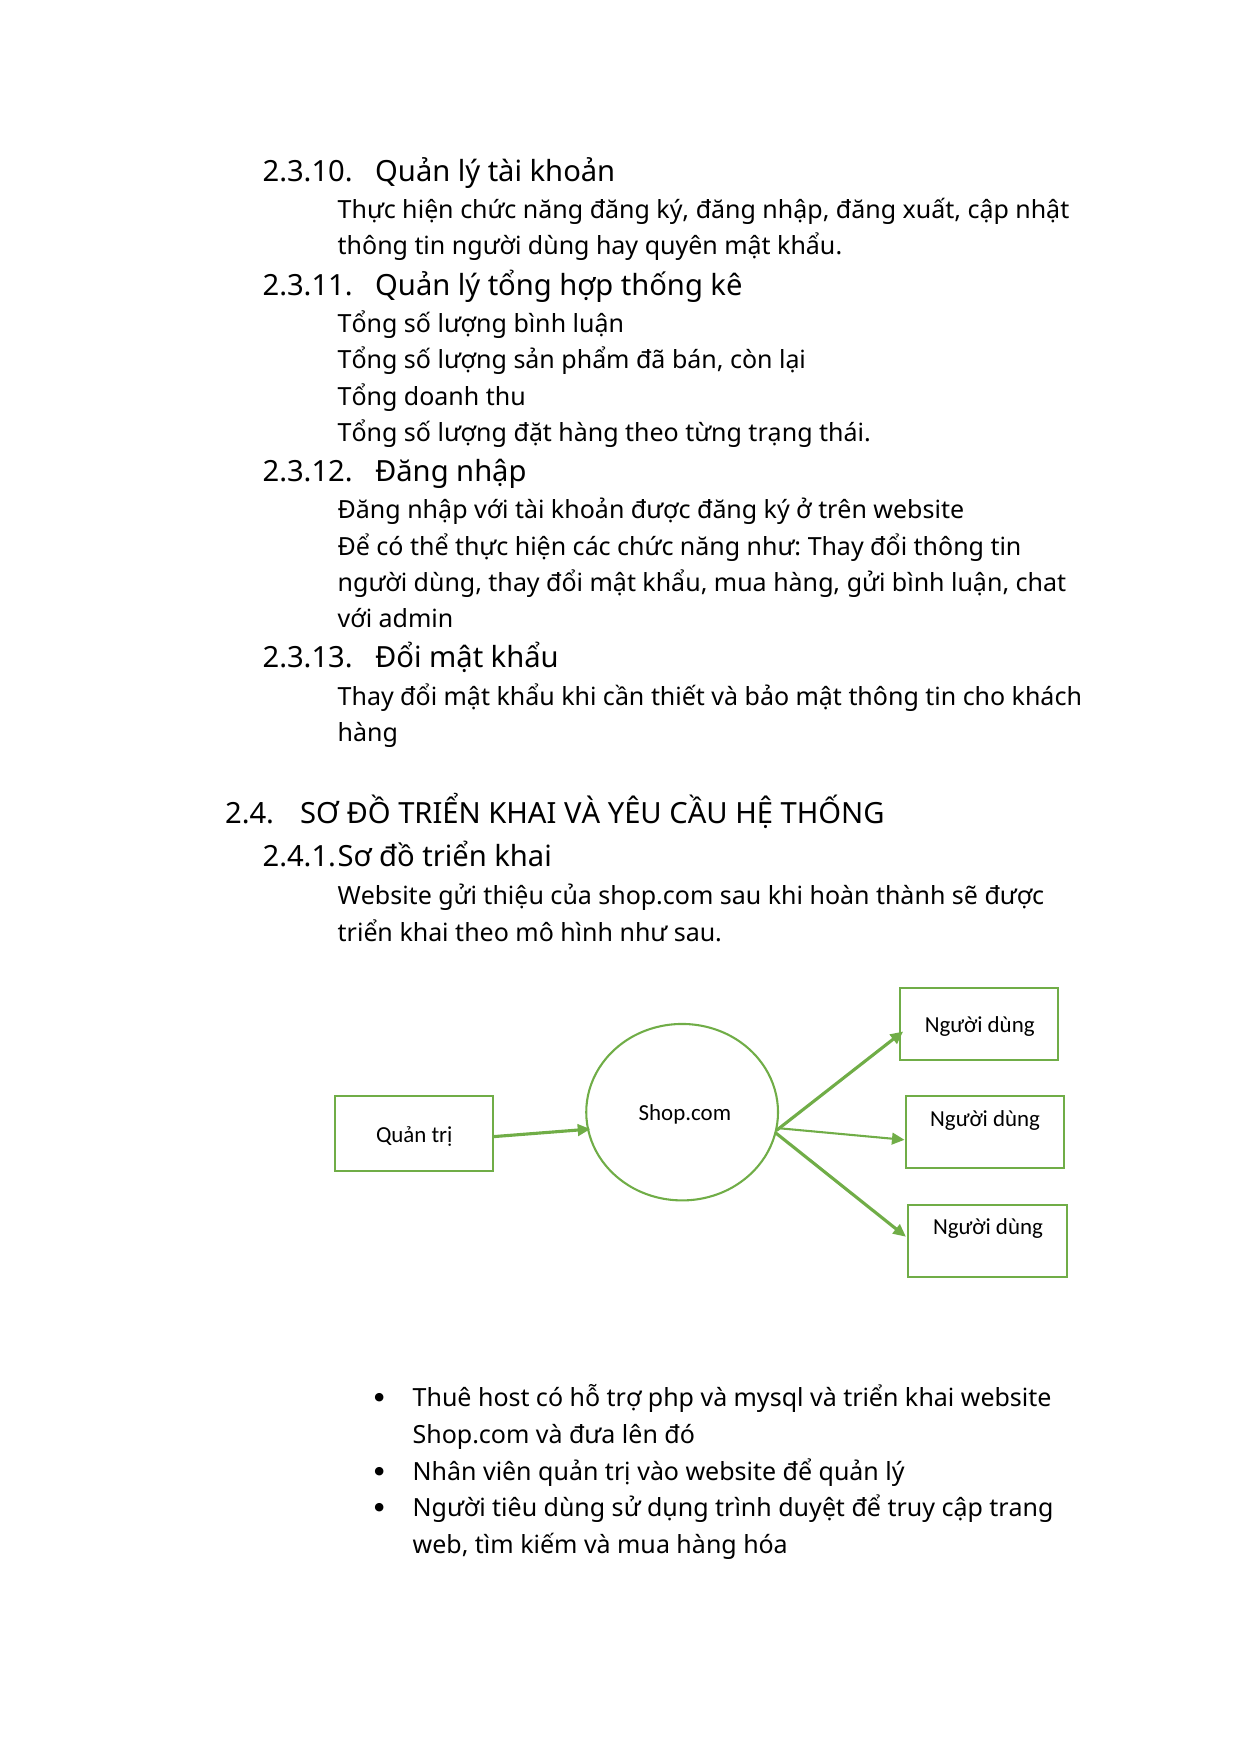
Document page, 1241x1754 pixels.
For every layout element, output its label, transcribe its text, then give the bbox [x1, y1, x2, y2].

list SƠ ĐỒ TRIỂN KHAI VÀ YÊU CẦU HỆ THỐNG [225, 792, 1090, 832]
list Thay đổi mật khẩu khi cần thiết và bảo mật thông tin cho khách hàng [337, 678, 1090, 748]
list Đăng nhập [262, 450, 1090, 490]
list Tổng doanh thu [337, 378, 1090, 412]
list Thuê host có hỗ trợ php và mysql và triển khai website Shop.com và đưa lên đó [375, 1380, 1090, 1451]
list Quản lý tài khoản [262, 150, 1090, 190]
list Tổng số lượng sản phẩm đã bán, còn lại [337, 342, 1090, 376]
list Đăng nhập với tài khoản được đăng ký ở trên website [337, 492, 1090, 526]
list Để có thể thực hiện các chức năng như: Thay đổi thông tin người dùng, thay đổi mật khẩu, mua hàng, gửi bình luận, chat với admin [337, 528, 1090, 634]
list Sơ đồ triển khai [262, 835, 1090, 875]
list Thực hiện chức năng đăng ký, đăng nhập, đăng xuất, cập nhật thông tin người dùng hay quyên mật khẩu. [337, 192, 1090, 262]
list Tổng số lượng bình luận [337, 306, 1090, 340]
list Đổi mật khẩu [262, 636, 1090, 676]
list Quản lý tổng hợp thống kê [262, 264, 1090, 304]
list Người tiêu dùng sử dụng trình duyệt để truy cập trang web, tìm kiếm và mua hàng hóa [375, 1490, 1090, 1561]
list Website gửi thiệu của shop.com sau khi hoàn thành sẽ được triển khai theo mô hình như sau. [337, 878, 1090, 949]
list Tổng số lượng đặt hàng theo từng trạng thái. [337, 414, 1090, 448]
list Nhân viên quản trị vào website để quản lý [375, 1453, 1090, 1487]
